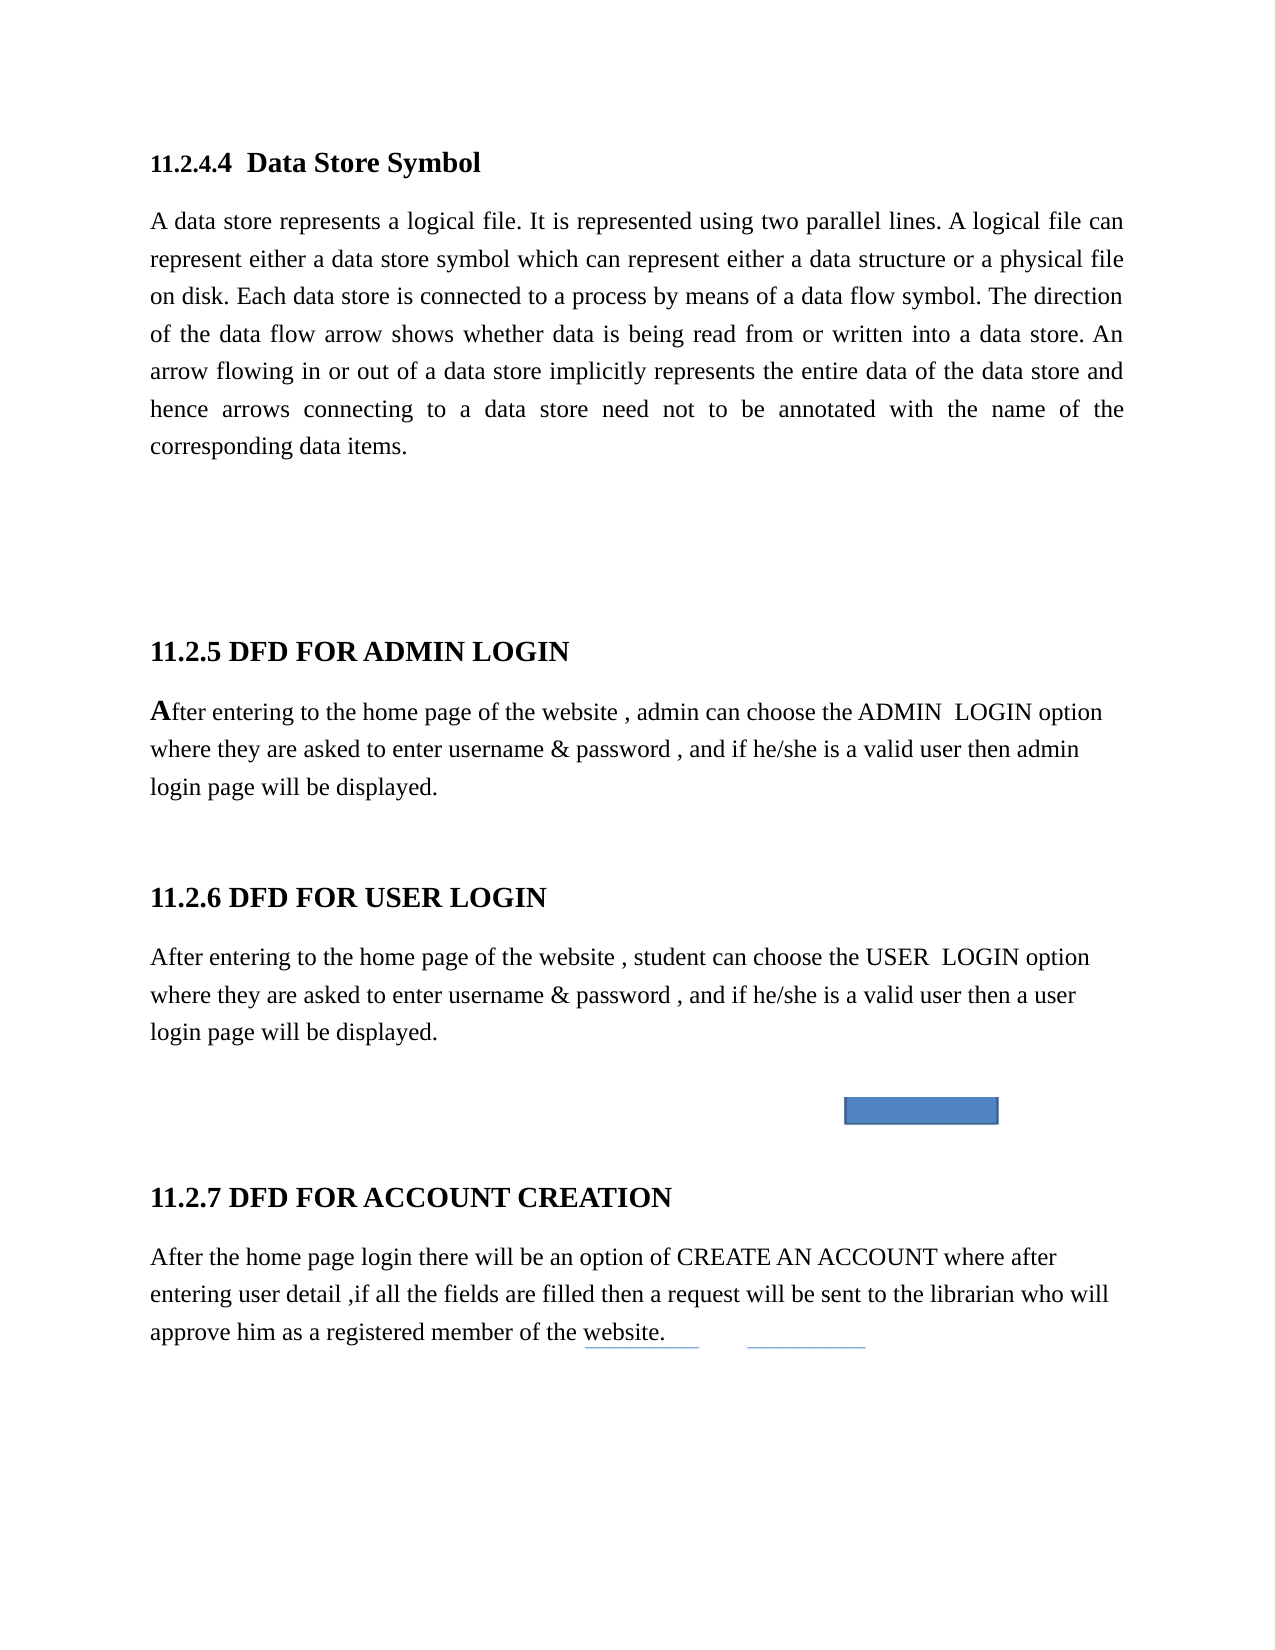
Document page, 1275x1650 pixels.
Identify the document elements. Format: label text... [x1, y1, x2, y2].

text 11.2.7 DFD FOR ACCOUNT CREATION [150, 1177, 1125, 1214]
text 11.2.5 DFD FOR ADMIN LOGIN [150, 632, 1125, 669]
text After entering to the home page of the website , student can choose the USER LOGIN option where they are asked to enter username & password , and if he/she is a valid user then a user login page will be displayed. [150, 936, 1125, 1048]
text 11.2.4.4 Data Store Symbol [150, 150, 1125, 179]
text After the home page login there will be an option of CREATE AN ACCOUNT where after entering user detail ,if all the fields are filled then a request will be sent to the librarian who will approve him as a registered member of the website. [150, 1235, 1125, 1348]
text After entering to the home page of the website , admin can choose the ADMIN LOGIN option where they are asked to enter username & password , and if he/she is a valid user then admin login page will be displayed. [150, 690, 1125, 802]
text A data store represents a logical file. It is represented using two parallel lines. A logical file can represent either a data store symbol which can represent either a data structure or a physical file on disk. Each data store is connected to a process by means of a data flow symbol. The direction of the data flow arrow shows whether data is being read from or written into a data store. An arrow flowing in or out of a data store implicitly represents the entire data of the data store and hence arrows connecting to a data store need not to be annotated with the name of the corresponding data items. [150, 199, 1125, 462]
text 11.2.6 DFD FOR USER LOGIN [150, 877, 1125, 915]
